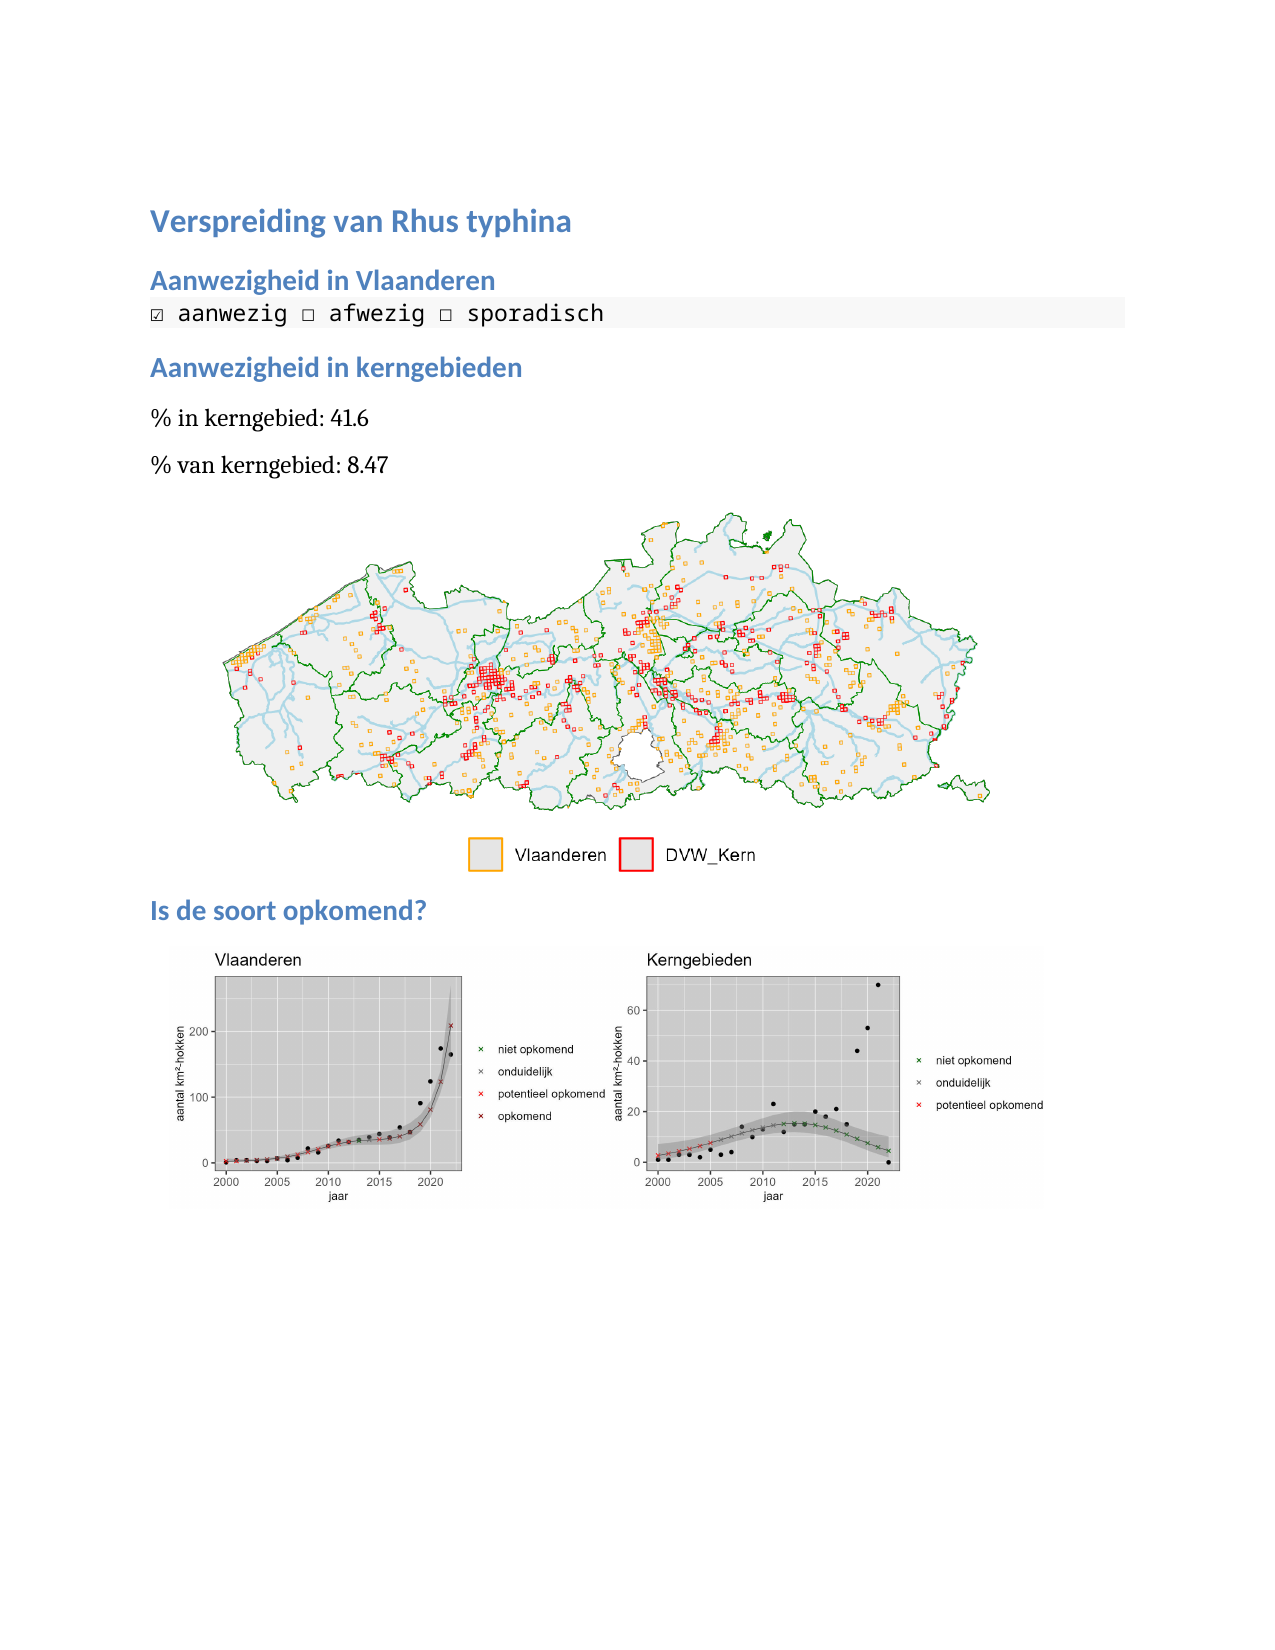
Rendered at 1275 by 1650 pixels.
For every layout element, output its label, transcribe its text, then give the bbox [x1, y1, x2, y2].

subtitle Aanwezigheid in Vlaanderen [150, 262, 1125, 297]
subtitle Verspreiding van Rhus typhina [150, 200, 1125, 241]
text % in kerngebied: 41.6 [150, 404, 1125, 432]
picture [168, 498, 1044, 872]
text % van kerngebied: 8.47 [150, 451, 1125, 480]
text ☑ aanwezig ☐ afwezig ☐ sporadisch [150, 297, 1125, 328]
picture [168, 946, 1044, 1209]
subtitle Aanwezigheid in kerngebieden [150, 349, 1125, 385]
subtitle Is de soort opkomend? [150, 892, 1125, 928]
